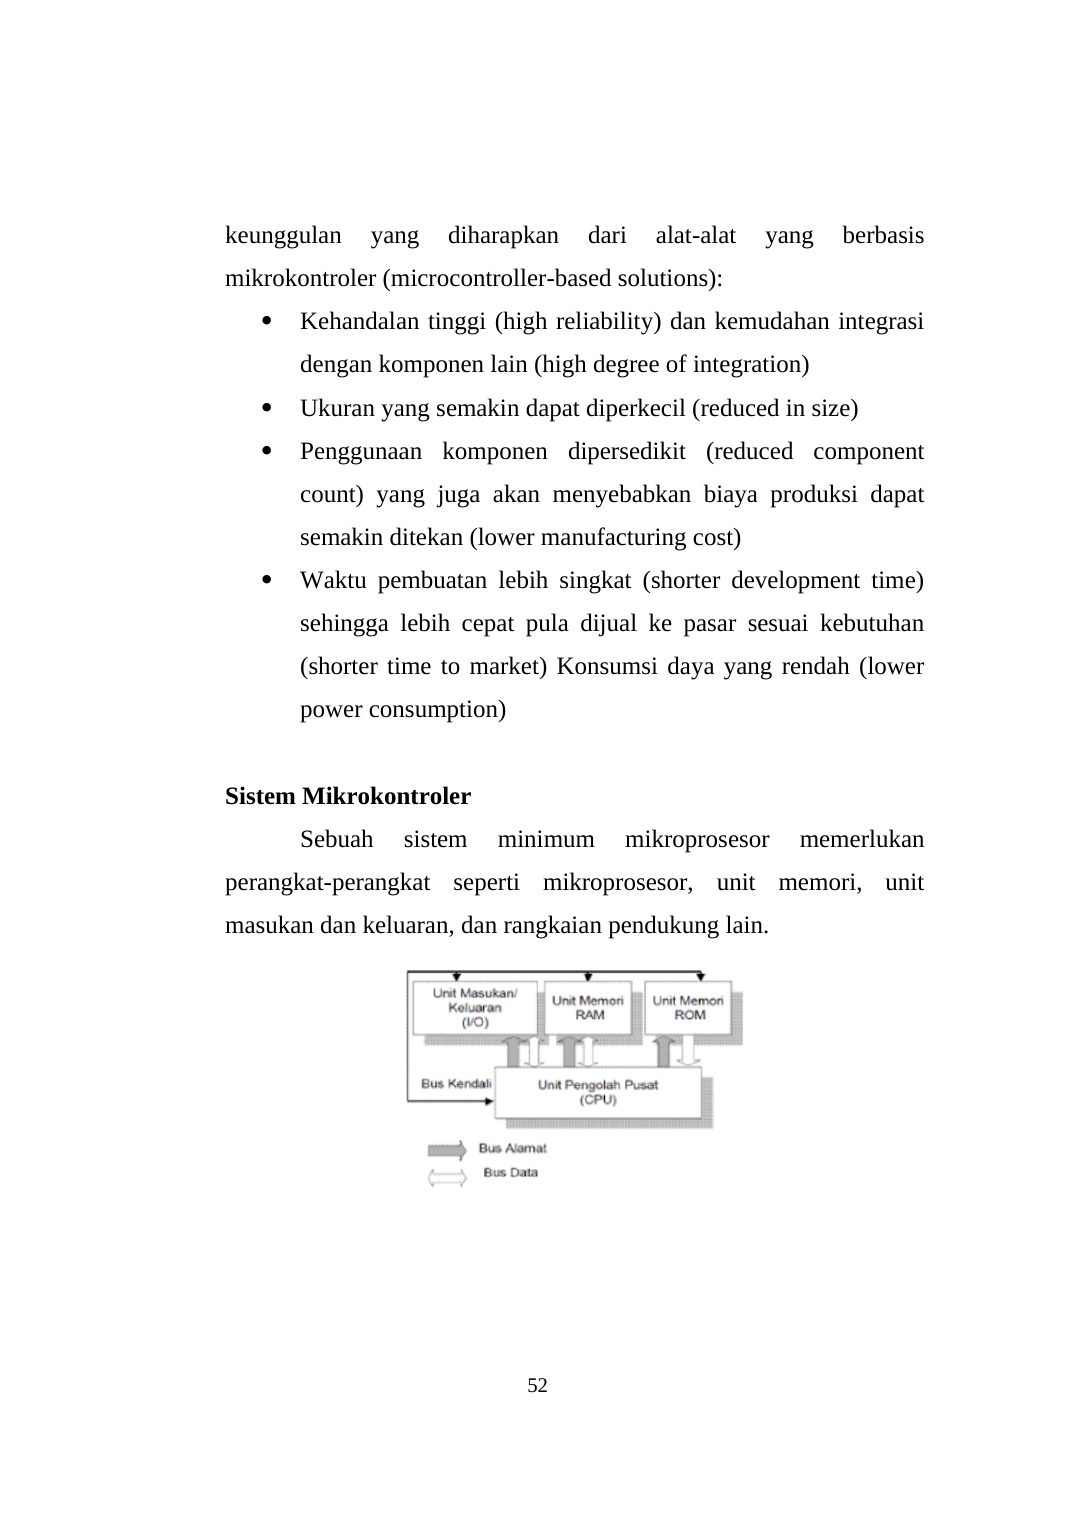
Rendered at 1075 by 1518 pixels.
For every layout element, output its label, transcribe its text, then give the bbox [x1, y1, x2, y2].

list Waktu pembuatan lebih singkat (shorter development time) sehingga lebih cepat pula dijual ke pasar sesuai kebutuhan (shorter time to market) Konsumsi daya yang rendah (lower power consumption) [262, 565, 925, 723]
list Kehandalan tinggi (high reliability) dan kemudahan integrasi dengan komponen lain (high degree of integration) [262, 306, 925, 378]
text Sistem Mikrokontroler [150, 781, 925, 809]
list Penggunaan komponen dipersedikit (reduced component count) yang juga akan menyebabkan biaya produksi dapat semakin ditekan (lower manufacturing cost) [262, 436, 925, 551]
text Sebuah sistem minimum mikroprosesor memerlukan perangkat-perangkat seperti mikroprosesor, unit memori, unit masukan dan keluaran, dan rangkaian pendukung lain. [225, 824, 925, 939]
picture [394, 953, 756, 1204]
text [225, 220, 925, 292]
list Ukuran yang semakin dapat diperkecil (reduced in size) [262, 393, 925, 421]
